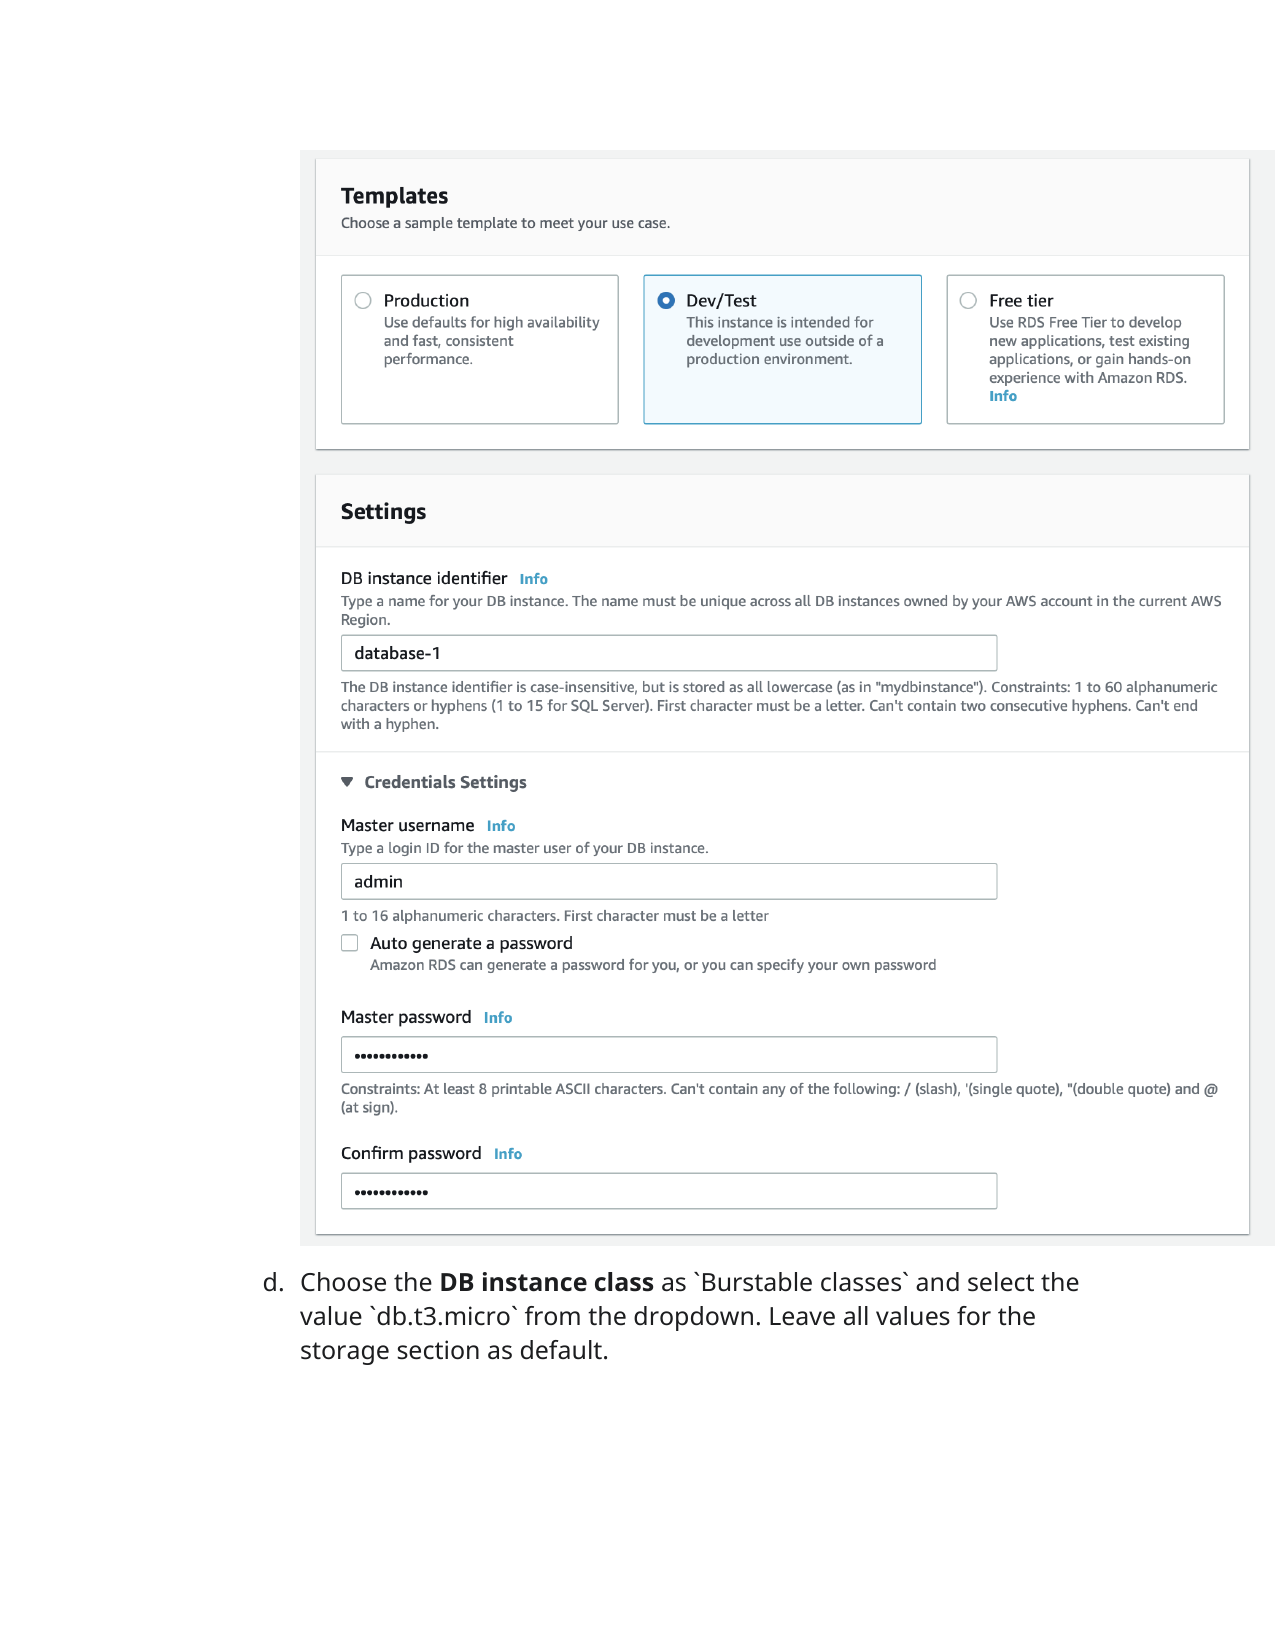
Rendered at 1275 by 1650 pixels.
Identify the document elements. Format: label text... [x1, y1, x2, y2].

picture [300, 150, 1275, 1246]
list Choose the DB instance class as `Burstable classes` and select the value `db.t3.micro` from the dropdown. Leave all values for the storage section as default. [262, 1264, 1125, 1366]
